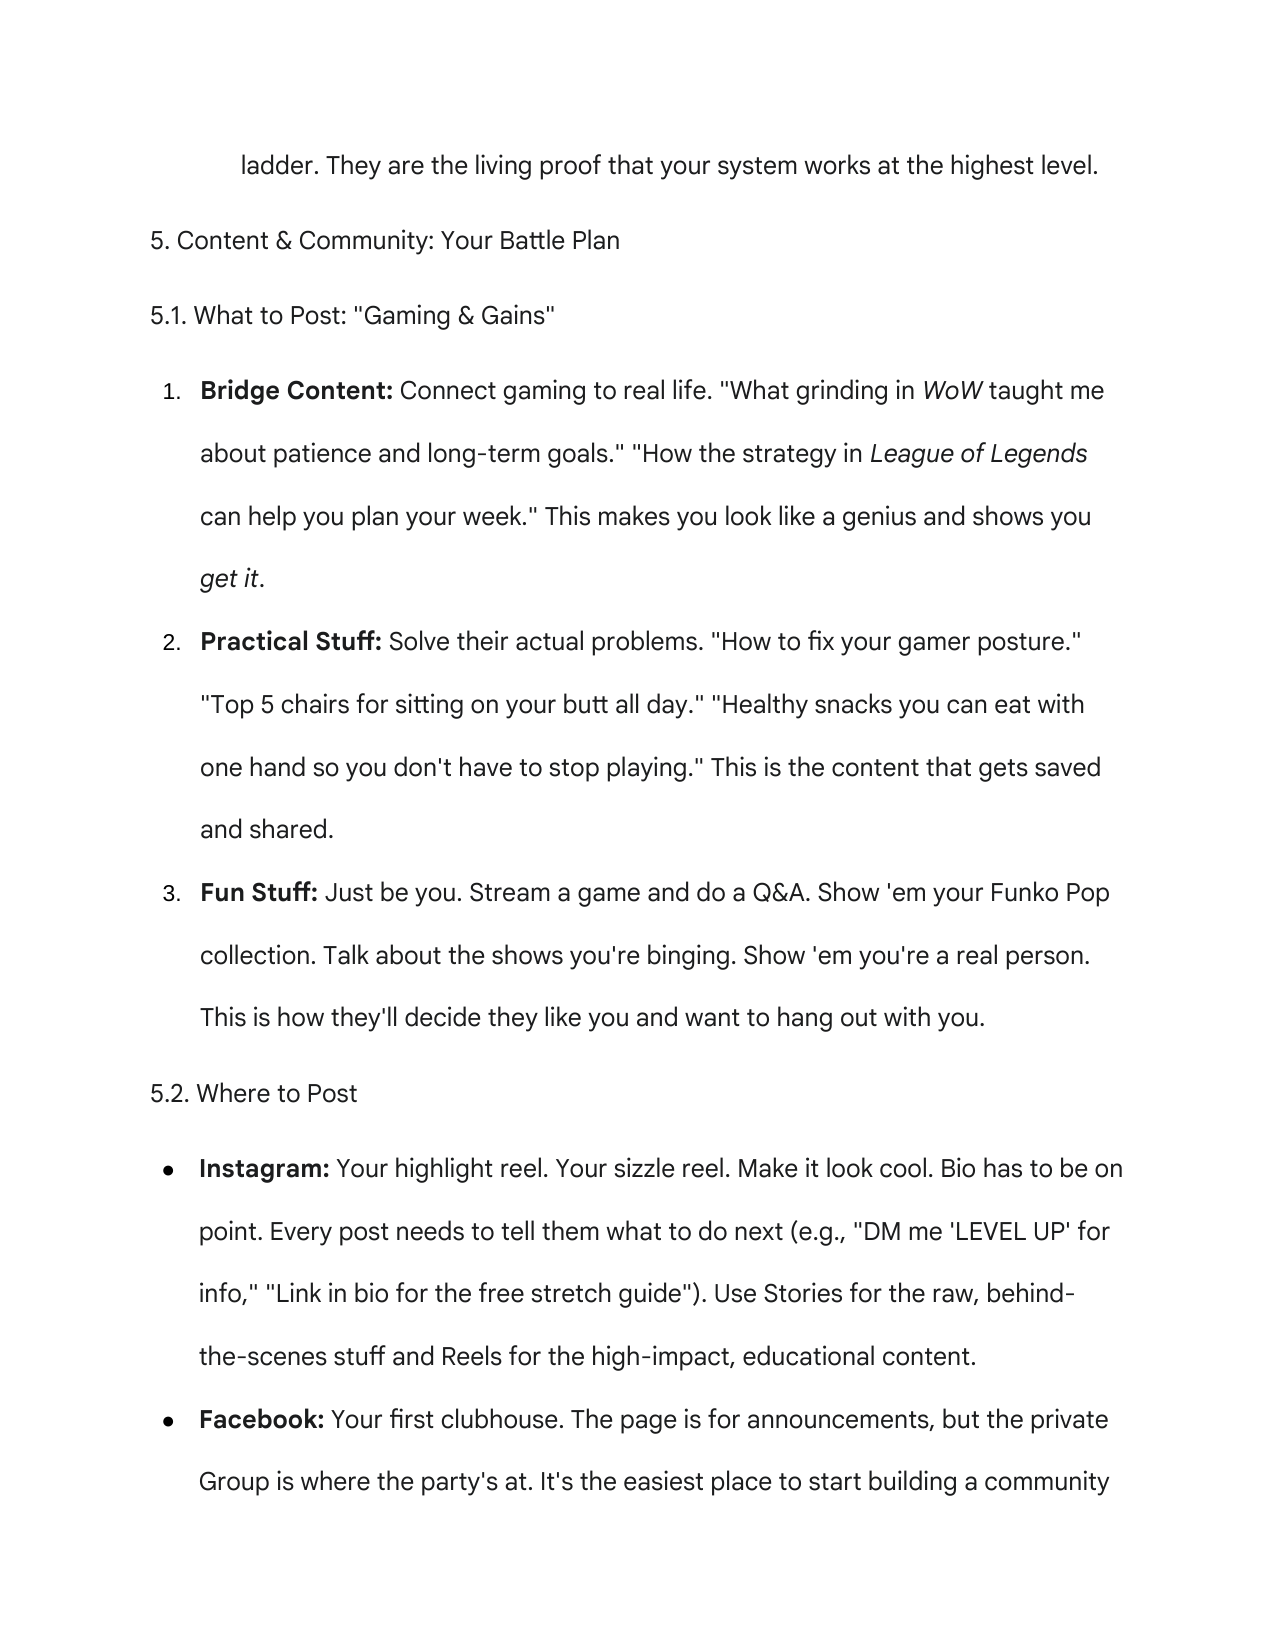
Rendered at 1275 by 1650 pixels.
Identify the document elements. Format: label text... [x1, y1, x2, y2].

list Bridge Content: Connect gaming to real life. "What grinding in WoW taught me about patience and long-term goals." "How the strategy in League of Legends can help you plan your week." This makes you look like a genius and shows you get it. [162, 376, 1125, 595]
subtitle 5.1. What to Post: "Gaming & Gains" [150, 300, 1125, 332]
subtitle 5.2. Where to Post [150, 1078, 1125, 1109]
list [203, 150, 1125, 181]
list Fun Stuff: Just be you. Stream a game and do a Q&A. Show 'em your Funko Pop collection. Talk about the shows you're binging. Show 'em you're a real person. This is how they'll decide they like you and want to hang out with you. [162, 877, 1125, 1034]
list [161, 1404, 1125, 1498]
list Practical Stuff: Solve their actual problems. "How to fix your gamer posture." "Top 5 chairs for sitting on your butt all day." "Healthy snacks you can eat with one hand so you don't have to stop playing." This is the content that gets saved and shared. [162, 626, 1125, 846]
list Instagram: Your highlight reel. Your sizzle reel. Make it look cool. Bio has to be on point. Every post needs to tell them what to do next (e.g., "DM me 'LEVEL UP' for info," "Link in bio for the free stretch guide"). Use Stories for the raw, behind-the-scenes stuff and Reels for the high-impact, educational content. [161, 1153, 1125, 1373]
subtitle 5. Content & Community: Your Battle Plan [150, 225, 1125, 257]
